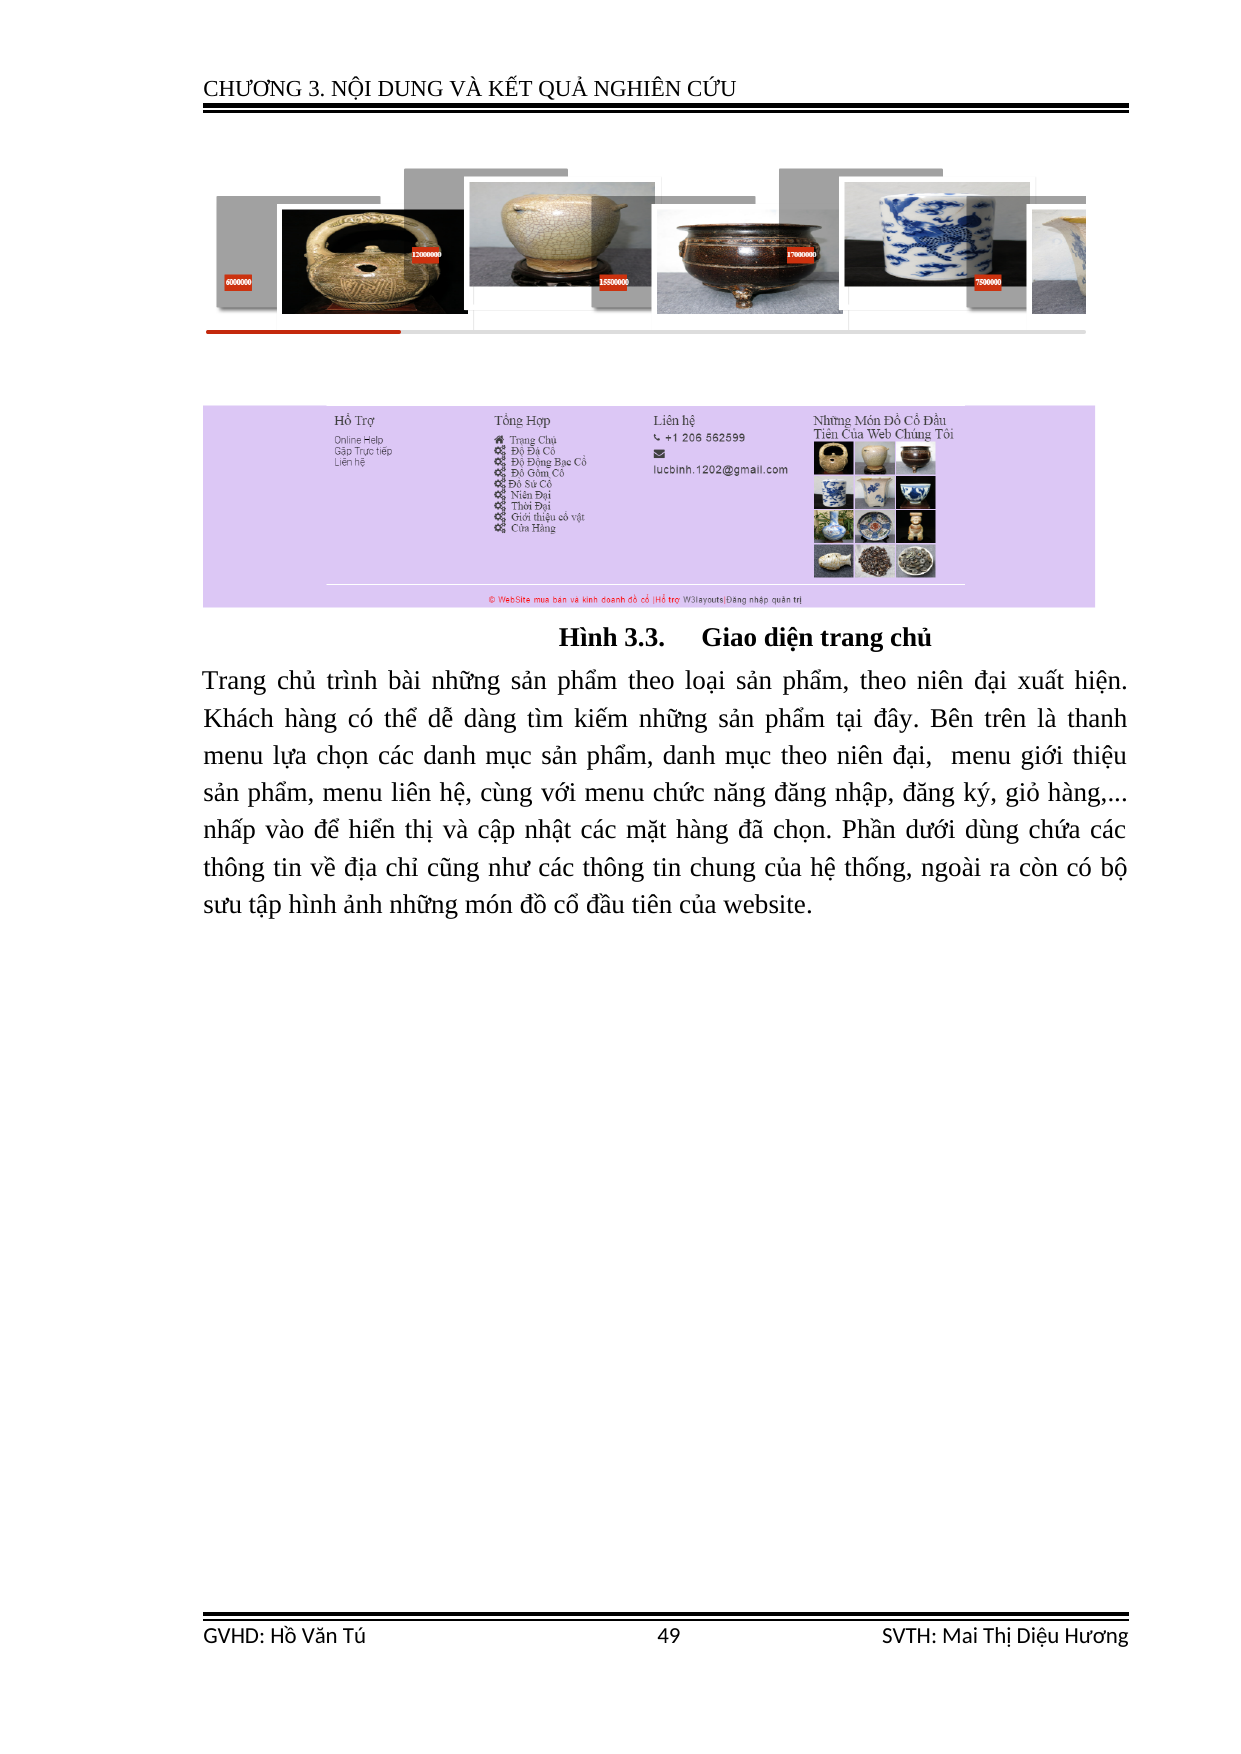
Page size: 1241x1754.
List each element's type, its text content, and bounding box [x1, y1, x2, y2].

text Trang chủ trình bài những sản phẩm theo loại sản phẩm, theo niên đại xuất hiện. Khách hàng có thể dễ dàng tìm kiếm những sản phẩm tại đây. Bên trên là thanh menu lựa chọn các danh mục sản phẩm, danh mục theo niên đại, menu giới thiệu sản phẩm, menu liên hệ, cùng với menu chức năng đăng nhập, đăng ký, giỏ hàng,... nhấp vào để hiển thị và cập nhật các mặt hàng đã chọn. Phần dưới dùng chứa các thông tin về địa chỉ cũng như các thông tin chung của hệ thống, ngoài ra còn có bộ sưu tập hình ảnh những món đồ cổ đầu tiên của website. [202, 664, 1129, 919]
text Giao diện trang chủ [361, 621, 1130, 652]
picture [203, 141, 1096, 609]
